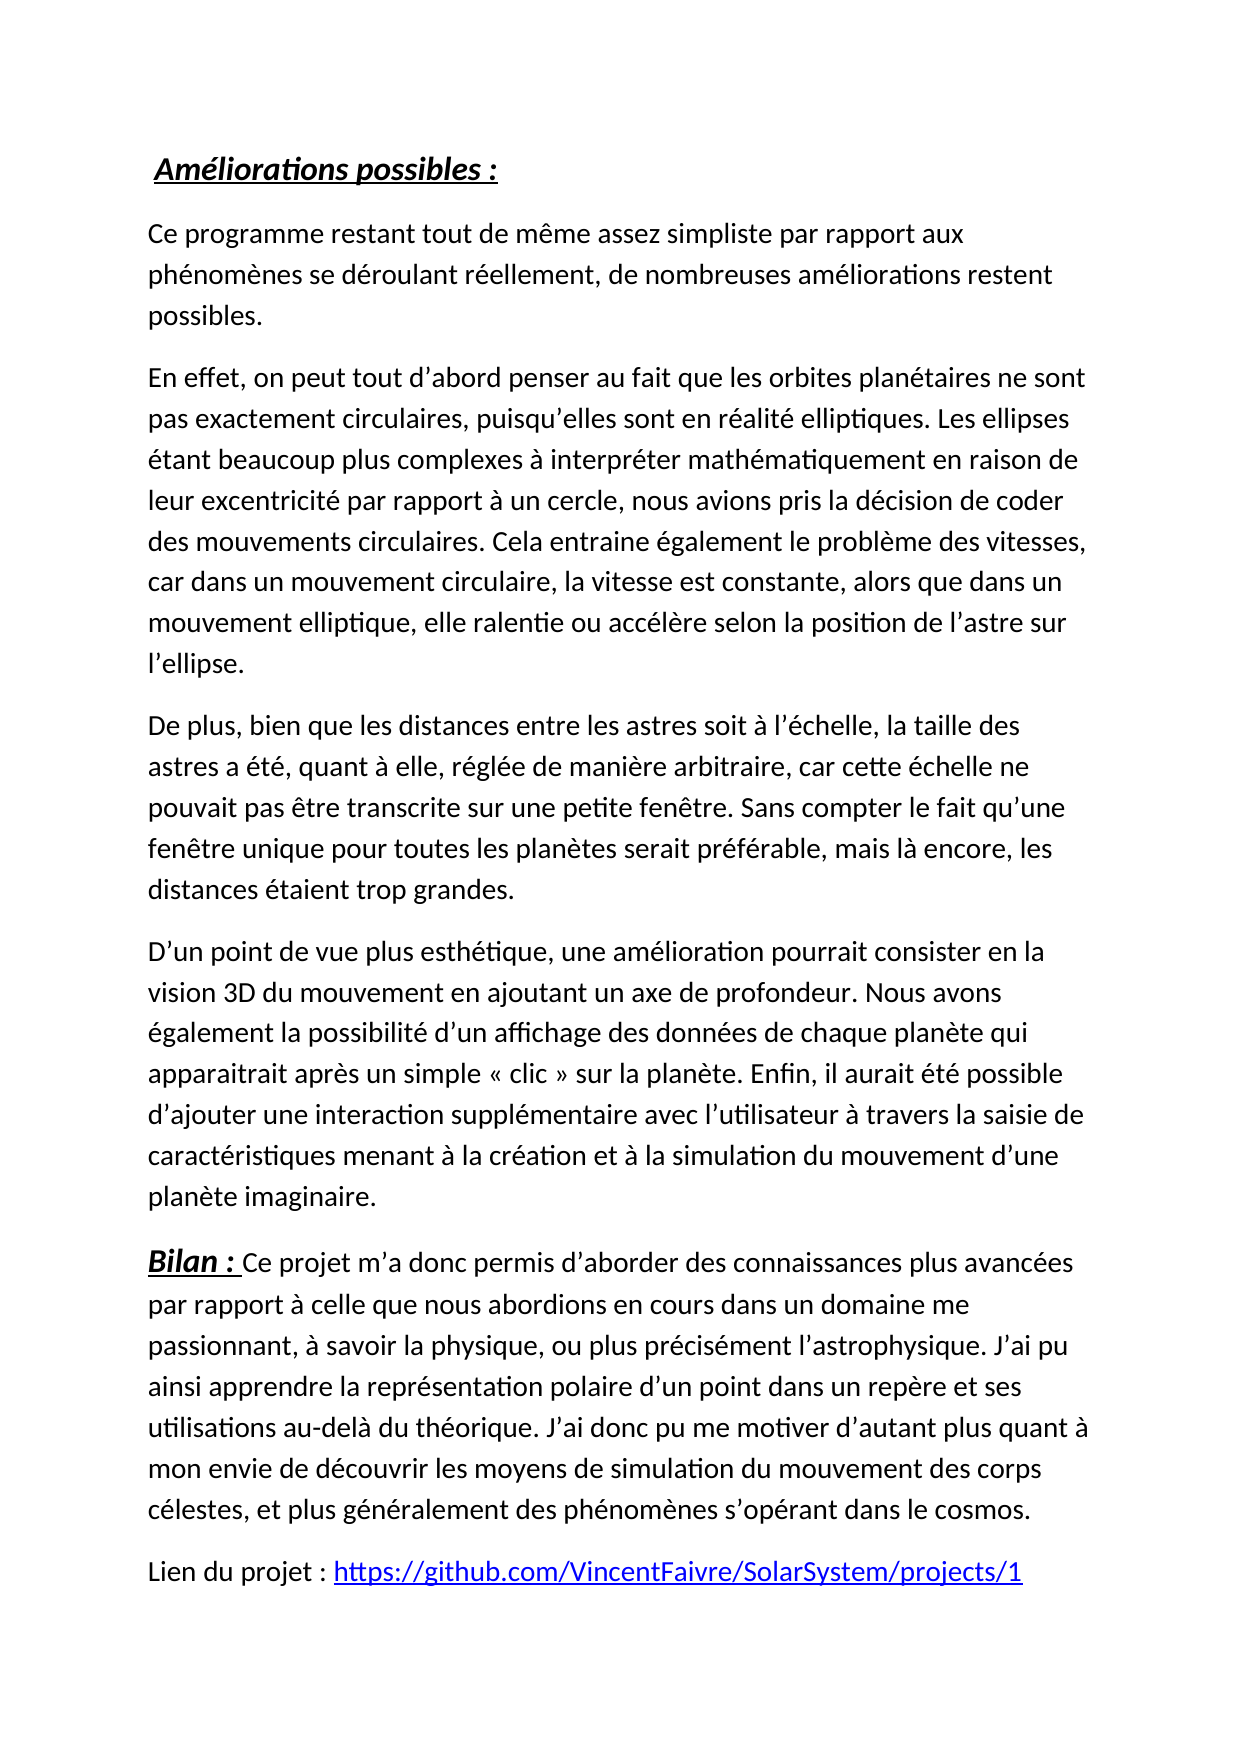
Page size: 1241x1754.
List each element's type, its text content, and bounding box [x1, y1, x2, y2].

text En effet, on peut tout d’abord penser au fait que les orbites planétaires ne sont pas exactement circulaires, puisqu’elles sont en réalité elliptiques. Les ellipses étant beaucoup plus complexes à interpréter mathématiquement en raison de leur excentricité par rapport à un cercle, nous avions pris la décision de coder des mouvements circulaires. Cela entraine également le problème des vitesses, car dans un mouvement circulaire, la vitesse est constante, alors que dans un mouvement elliptique, elle ralentie ou accélère selon la position de l’astre sur l’ellipse. [148, 359, 1093, 681]
text De plus, bien que les distances entre les astres soit à l’échelle, la taille des astres a été, quant à elle, réglée de manière arbitraire, car cette échelle ne pouvait pas être transcrite sur une petite fenêtre. Sans compter le fait qu’une fenêtre unique pour toutes les planètes serait préférable, mais là encore, les distances étaient trop grandes. [148, 707, 1093, 907]
text Améliorations possibles : [148, 148, 1093, 188]
text Bilan : Ce projet m’a donc permis d’aborder des connaissances plus avancées par rapport à celle que nous abordions en cours dans un domaine me passionnant, à savoir la physique, ou plus précisément l’astrophysique. J’ai pu ainsi apprendre la représentation polaire d’un point dans un repère et ses utilisations au-delà du théorique. J’ai donc pu me motiver d’autant plus quant à mon envie de découvrir les moyens de simulation du mouvement des corps célestes, et plus généralement des phénomènes s’opérant dans le cosmos. [148, 1240, 1093, 1526]
text Ce programme restant tout de même assez simpliste par rapport aux phénomènes se déroulant réellement, de nombreuses améliorations restent possibles. [148, 215, 1093, 333]
text Lien du projet : https://github.com/VincentFaivre/SolarSystem/projects/1 [148, 1553, 1093, 1588]
text D’un point de vue plus esthétique, une amélioration pourrait consister en la vision 3D du mouvement en ajoutant un axe de profondeur. Nous avons également la possibilité d’un affichage des données de chaque planète qui apparaitrait après un simple « clic » sur la planète. Enfin, il aurait été possible d’ajouter une interaction supplémentaire avec l’utilisateur à travers la saisie de caractéristiques menant à la création et à la simulation du mouvement d’une planète imaginaire. [148, 933, 1093, 1214]
